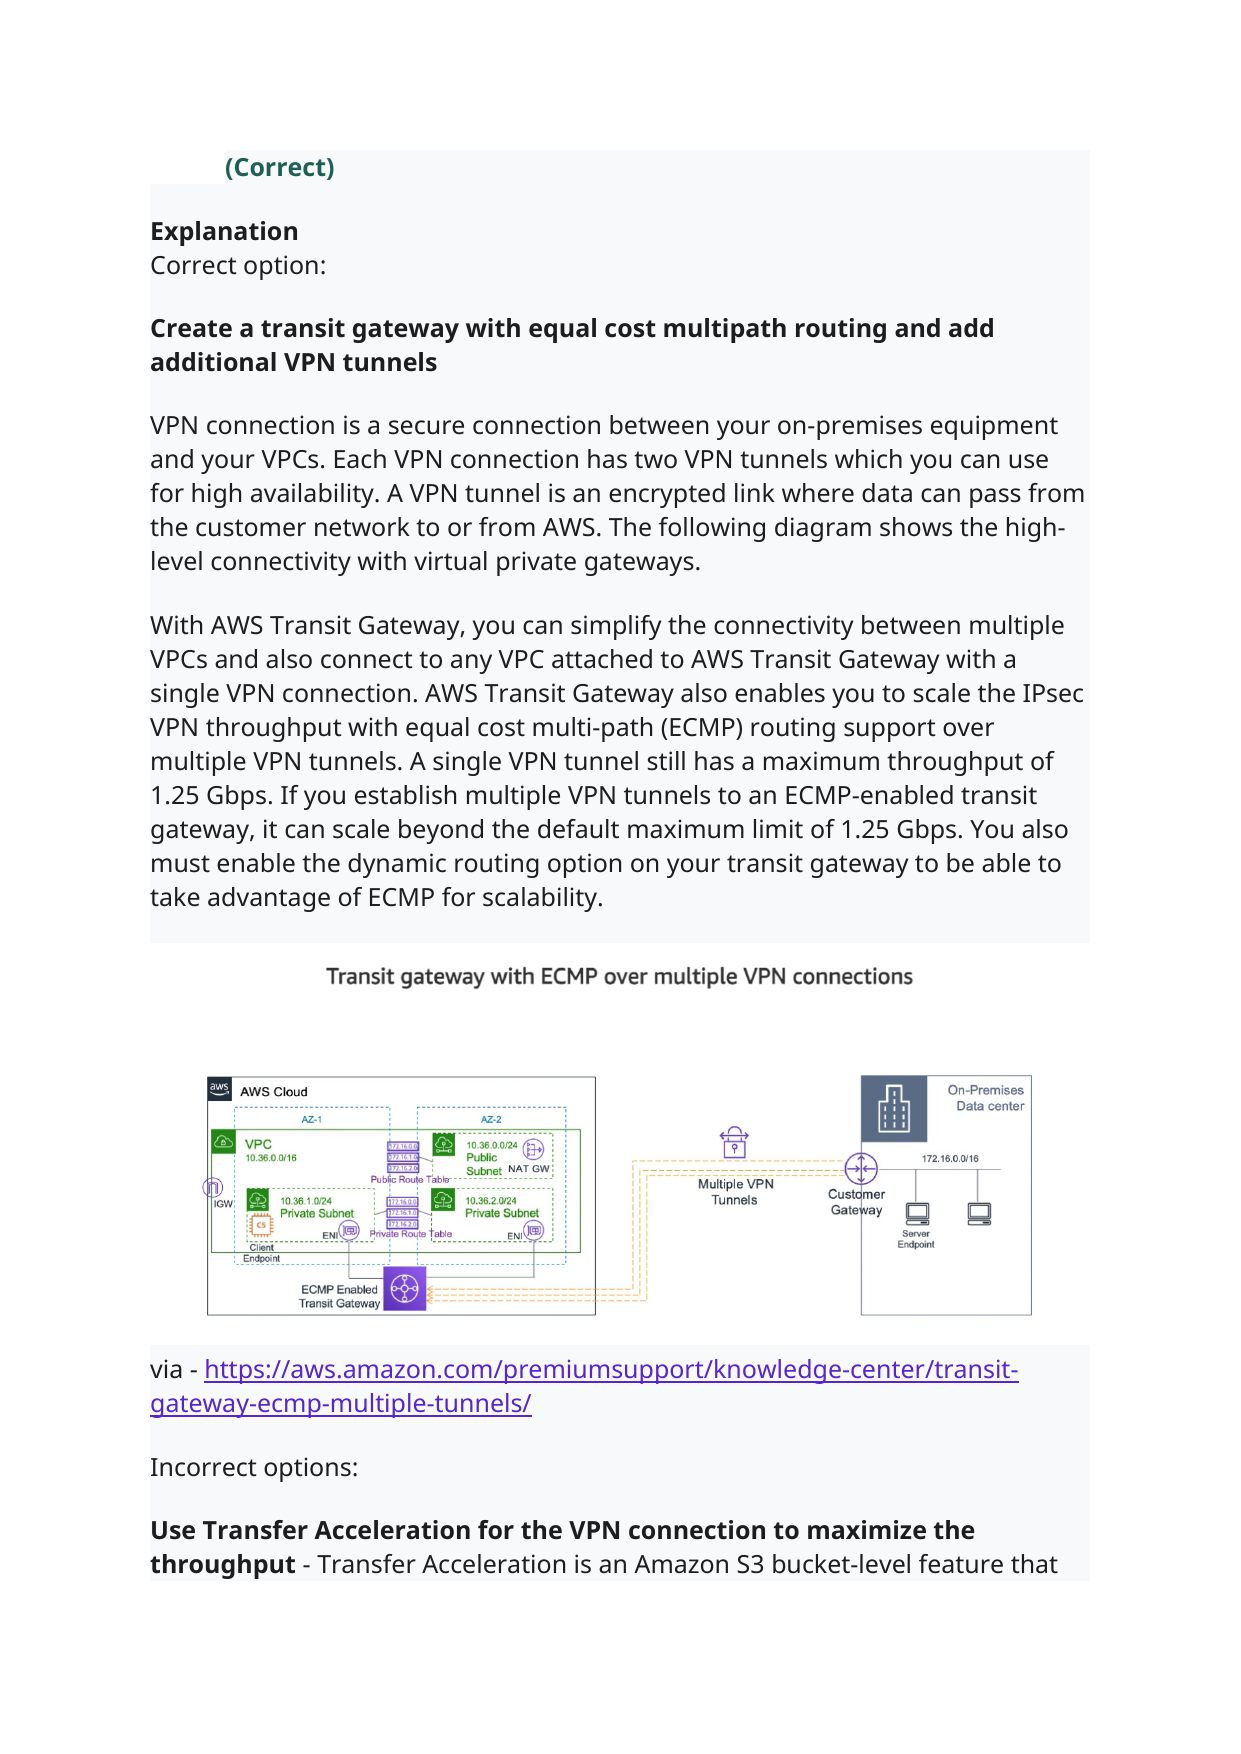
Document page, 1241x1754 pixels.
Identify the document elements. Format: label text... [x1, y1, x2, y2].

text Correct option: [150, 247, 1090, 281]
text Explanation [150, 213, 1090, 247]
picture [150, 943, 1091, 1345]
text VPN connection is a secure connection between your on-premises equipment and your VPCs. Each VPN connection has two VPN tunnels which you can use for high availability. A VPN tunnel is an encrypted link where data can pass from the customer network to or from AWS. The following diagram shows the high-level connectivity with virtual private gateways. [150, 408, 1090, 578]
text With AWS Transit Gateway, you can simplify the connectivity between multiple VPCs and also connect to any VPC attached to AWS Transit Gateway with a single VPN connection. AWS Transit Gateway also enables you to scale the IPsec VPN throughput with equal cost multi-path (ECMP) routing support over multiple VPN tunnels. A single VPN tunnel still has a maximum throughput of 1.25 Gbps. If you establish multiple VPN tunnels to an ECMP-enabled transit gateway, it can scale beyond the default maximum limit of 1.25 Gbps. You also must enable the dynamic routing option on your transit gateway to be able to take advantage of ECMP for scalability. [150, 607, 1090, 914]
text (Correct) [225, 150, 1090, 184]
text Create a transit gateway with equal cost multipath routing and add additional VPN tunnels [150, 311, 1090, 379]
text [150, 1513, 1090, 1581]
text via - https://aws.amazon.com/premiumsupport/knowledge-center/transit-gateway-ecmp-multiple-tunnels/ [150, 1345, 1090, 1420]
text Incorrect options: [150, 1449, 1090, 1483]
